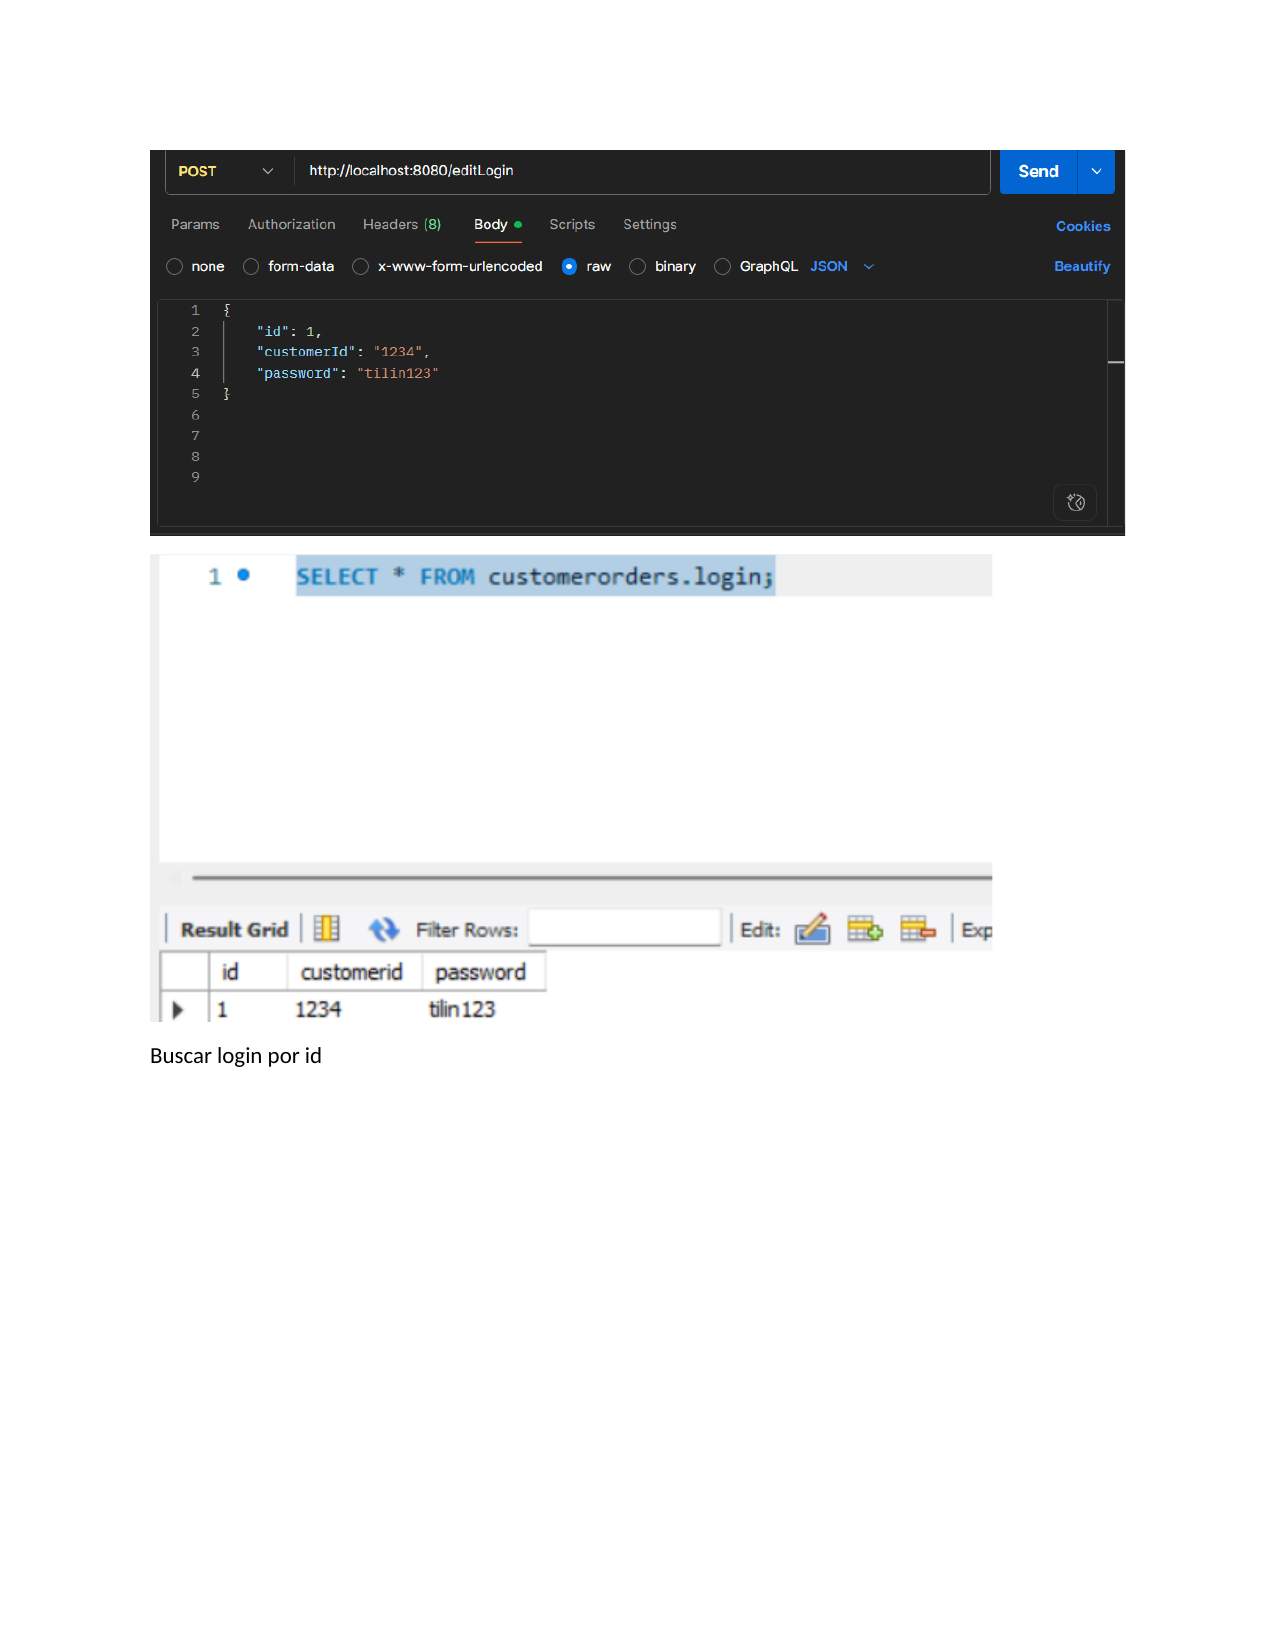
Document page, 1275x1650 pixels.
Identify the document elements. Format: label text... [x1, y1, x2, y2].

text Buscar login por id [150, 1041, 1125, 1069]
picture [150, 554, 993, 1022]
picture [150, 150, 1125, 536]
